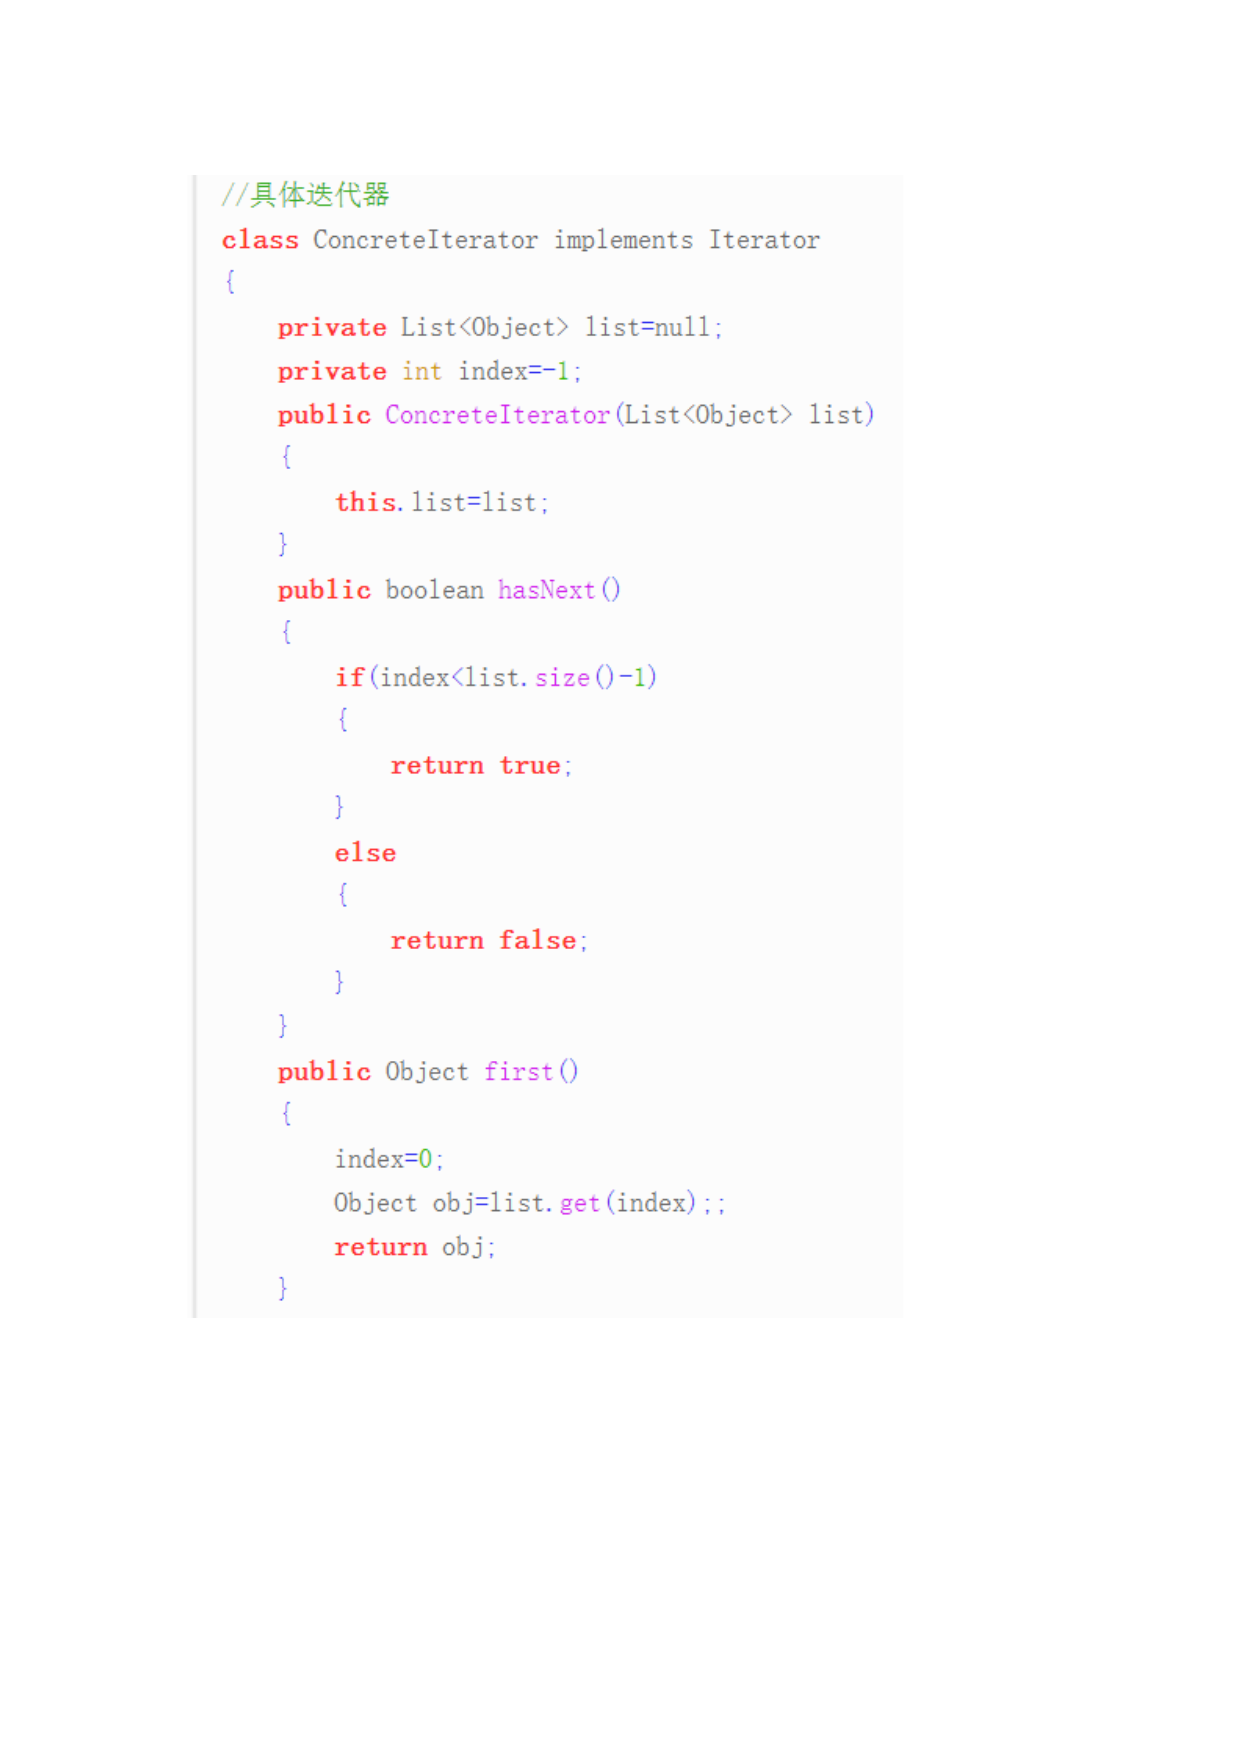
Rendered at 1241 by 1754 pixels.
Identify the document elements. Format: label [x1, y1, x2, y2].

picture [187, 175, 904, 1318]
